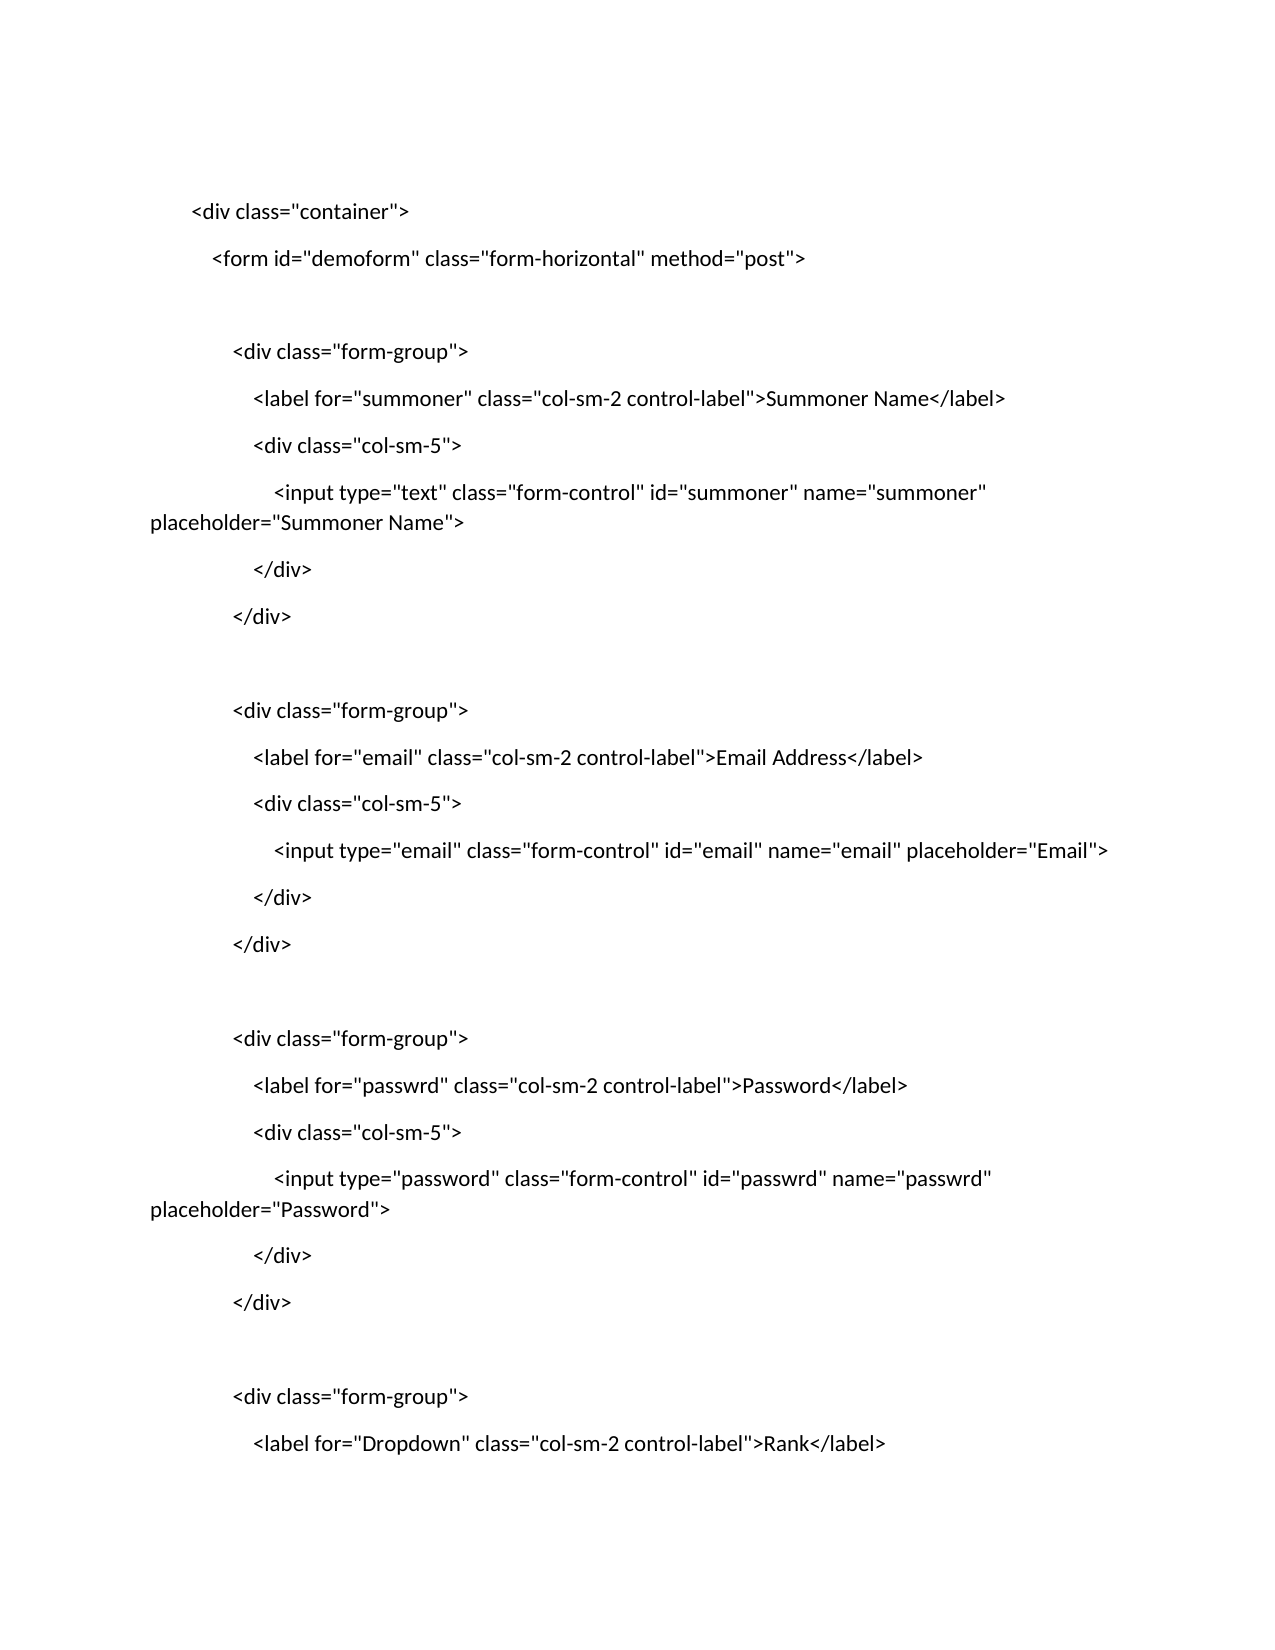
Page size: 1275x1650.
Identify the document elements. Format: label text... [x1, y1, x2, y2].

text <div class="form-group"> [150, 1382, 1125, 1410]
text <input type="password" class="form-control" id="passwrd" name="passwrd" placeholder="Password"> [150, 1164, 1125, 1223]
text <form id="demoform" class="form-horizontal" method="post"> [150, 244, 1125, 272]
text </div> [150, 883, 1125, 911]
text </div> [150, 555, 1125, 583]
text </div> [150, 602, 1125, 630]
text <div class="col-sm-5"> [150, 789, 1125, 818]
text </div> [150, 1288, 1125, 1317]
text <label for="Dropdown" class="col-sm-2 control-label">Rank</label> [150, 1429, 1125, 1457]
text <label for="passwrd" class="col-sm-2 control-label">Password</label> [150, 1071, 1125, 1099]
text <input type="text" class="form-control" id="summoner" name="summoner" placeholder="Summoner Name"> [150, 478, 1125, 536]
text <div class="col-sm-5"> [150, 431, 1125, 459]
text <label for="email" class="col-sm-2 control-label">Email Address</label> [150, 743, 1125, 771]
text <input type="email" class="form-control" id="email" name="email" placeholder="Email"> [150, 836, 1125, 864]
text </div> [150, 930, 1125, 958]
text <div class="form-group"> [150, 1024, 1125, 1052]
text <div class="container"> [150, 197, 1125, 225]
text <label for="summoner" class="col-sm-2 control-label">Summoner Name</label> [150, 384, 1125, 412]
text </div> [150, 1242, 1125, 1270]
text <div class="form-group"> [150, 696, 1125, 724]
text <div class="form-group"> [150, 337, 1125, 366]
text <div class="col-sm-5"> [150, 1118, 1125, 1146]
